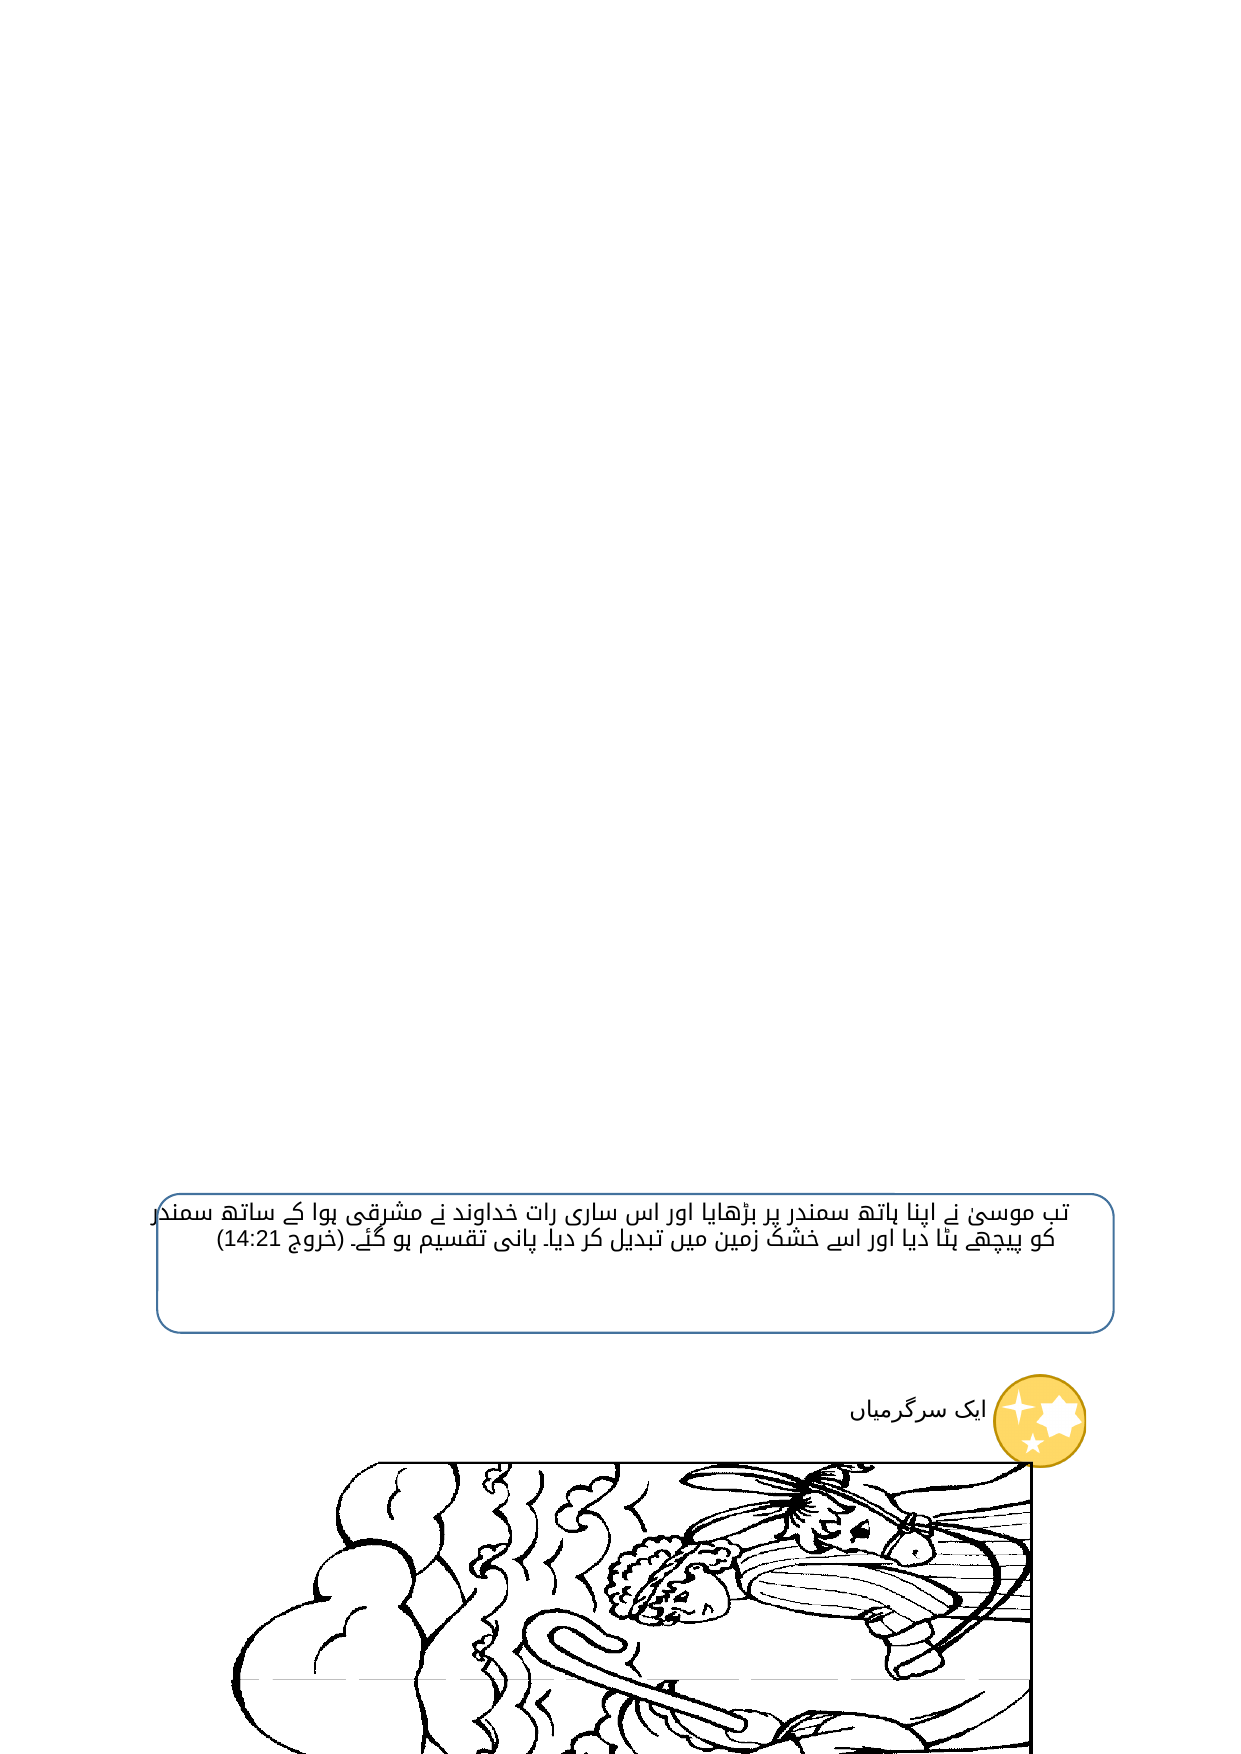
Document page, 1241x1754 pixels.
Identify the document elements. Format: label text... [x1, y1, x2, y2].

picture [225, 1374, 1087, 1754]
text ایک سرگرمیاں [150, 1396, 993, 1423]
text تب موسیٰ نے اپنا ہاتھ سمندر پر بڑھایا اور اس ساری رات خداوند نے مشرقی ہوا کے ساتھ سمندر کو پیچھے ہٹا دیا اور اسے خشک زمین میں تبدیل کر دیا۔ پانی تقسیم ہو گئے۔ (خروج 14:21) [159, 1199, 1090, 1252]
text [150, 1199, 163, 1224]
